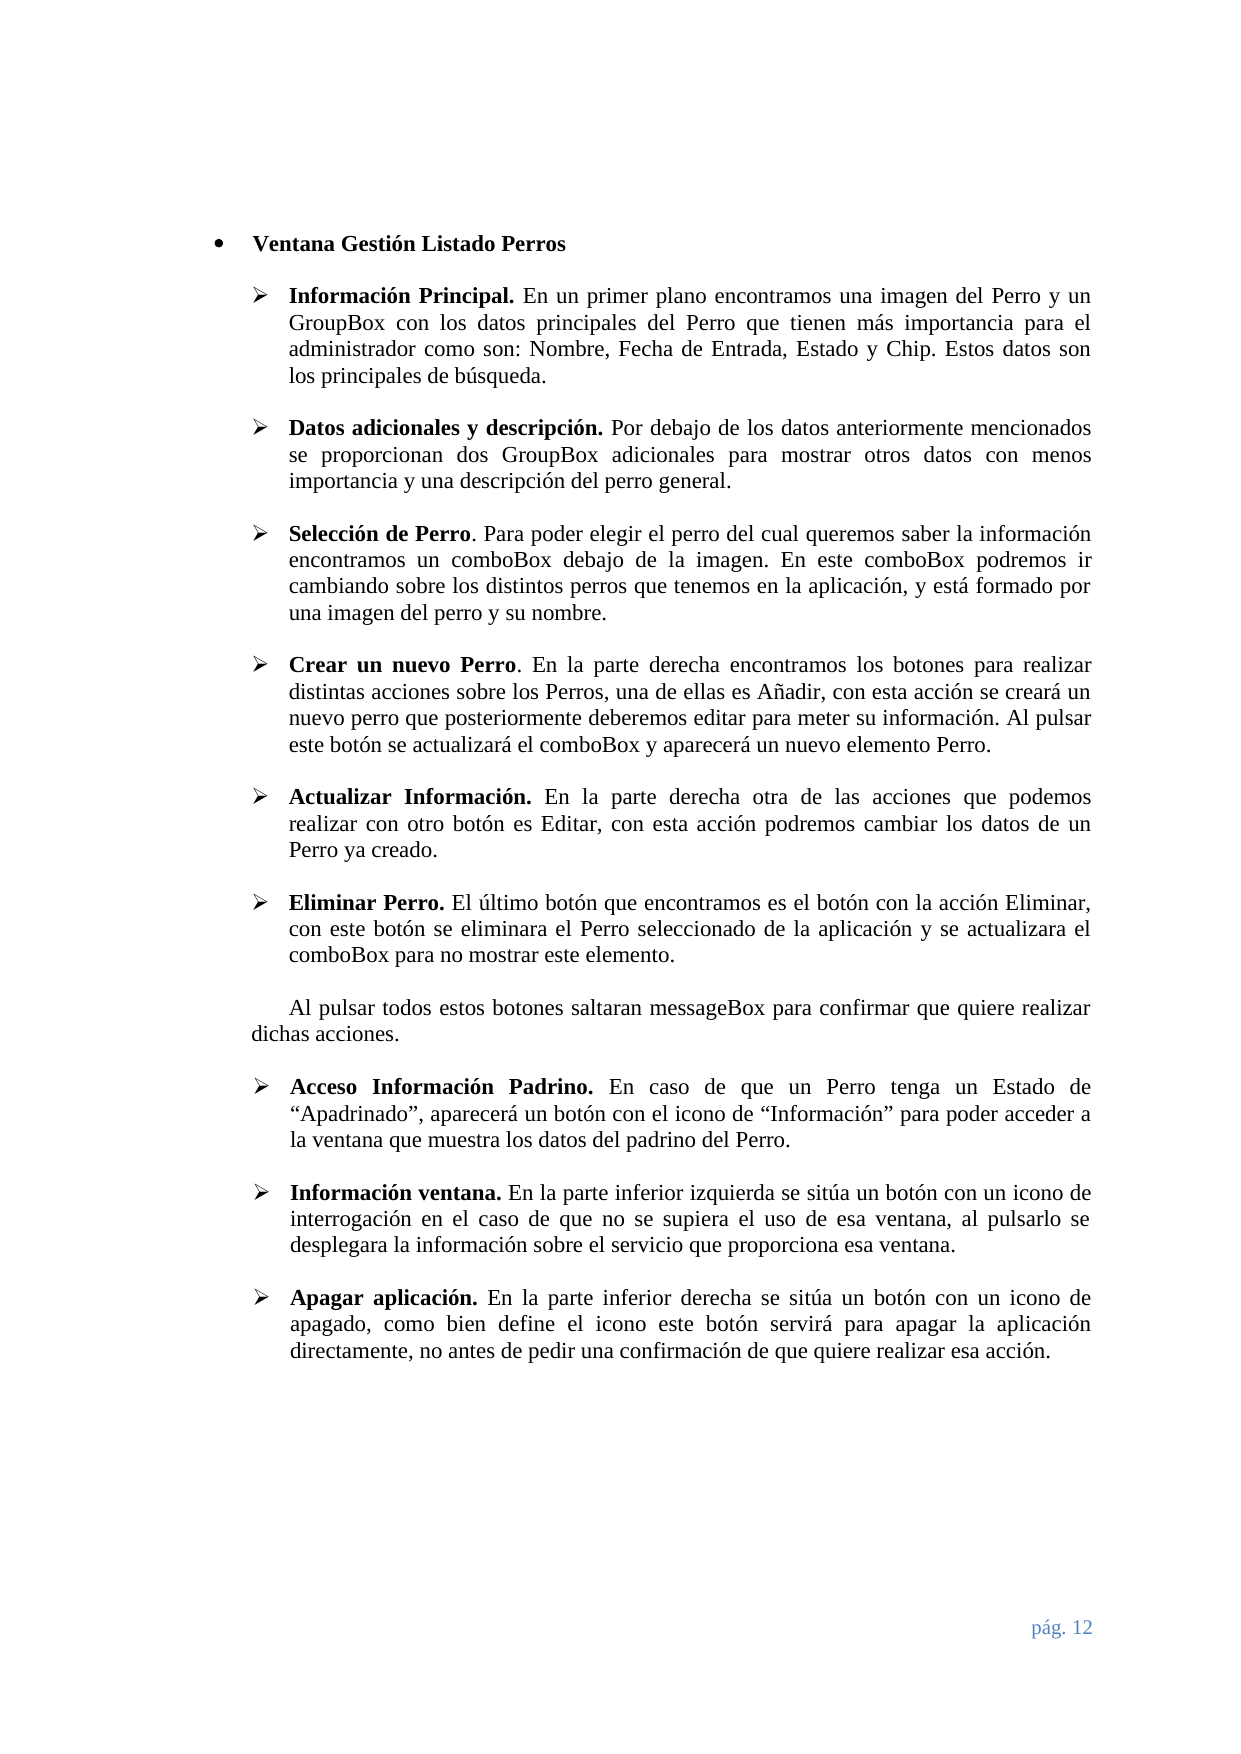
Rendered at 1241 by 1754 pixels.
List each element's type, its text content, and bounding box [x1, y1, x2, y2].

list Al pulsar todos estos botones saltaran messageBox para confirmar que quiere realizar dichas acciones. [251, 994, 1092, 1047]
list Eliminar Perro. El último botón que encontramos es el botón con la acción Eliminar, con este botón se eliminara el Perro seleccionado de la aplicación y se actualizara el comboBox para no mostrar este elemento. [251, 889, 1092, 968]
list Actualizar Información. En la parte derecha otra de las acciones que podemos realizar con otro botón es Editar, con esta acción podremos cambiar los datos de un Perro ya creado. [251, 783, 1092, 862]
list Datos adicionales y descripción. Por debajo de los datos anteriormente mencionados se proporcionan dos GroupBox adicionales para mostrar otros datos con menos importancia y una descripción del perro general. [251, 414, 1092, 493]
list Ventana Gestión Listado Perros [215, 230, 1092, 256]
list Información ventana. En la parte inferior izquierda se sitúa un botón con un icono de interrogación en el caso de que no se supiera el uso de esa ventana, al pulsarlo se desplegara la información sobre el servicio que proporciona esa ventana. [252, 1179, 1092, 1258]
list Selección de Perro. Para poder elegir el perro del cual queremos saber la información encontramos un comboBox debajo de la imagen. En este comboBox podremos ir cambiando sobre los distintos perros que tenemos en la aplicación, y está formado por una imagen del perro y su nombre. [251, 520, 1092, 625]
list Apagar aplicación. En la parte inferior derecha se sitúa un botón con un icono de apagado, como bien define el icono este botón servirá para apagar la aplicación directamente, no antes de pedir una confirmación de que quiere realizar esa acción. [252, 1284, 1092, 1363]
list Crear un nuevo Perro. En la parte derecha encontramos los botones para realizar distintas acciones sobre los Perros, una de ellas es Añadir, con esta acción se creará un nuevo perro que posteriormente deberemos editar para meter su información. Al pulsar este botón se actualizará el comboBox y aparecerá un nuevo elemento Perro. [251, 652, 1092, 757]
list Acceso Información Padrino. En caso de que un Perro tenga un Estado de “Apadrinado”, aparecerá un botón con el icono de “Información” para poder acceder a la ventana que muestra los datos del padrino del Perro. [252, 1073, 1092, 1152]
list Información Principal. En un primer plano encontramos una imagen del Perro y un GroupBox con los datos principales del Perro que tienen más importancia para el administrador como son: Nombre, Fecha de Entrada, Estado y Chip. Estos datos son los principales de búsqueda. [251, 283, 1092, 388]
